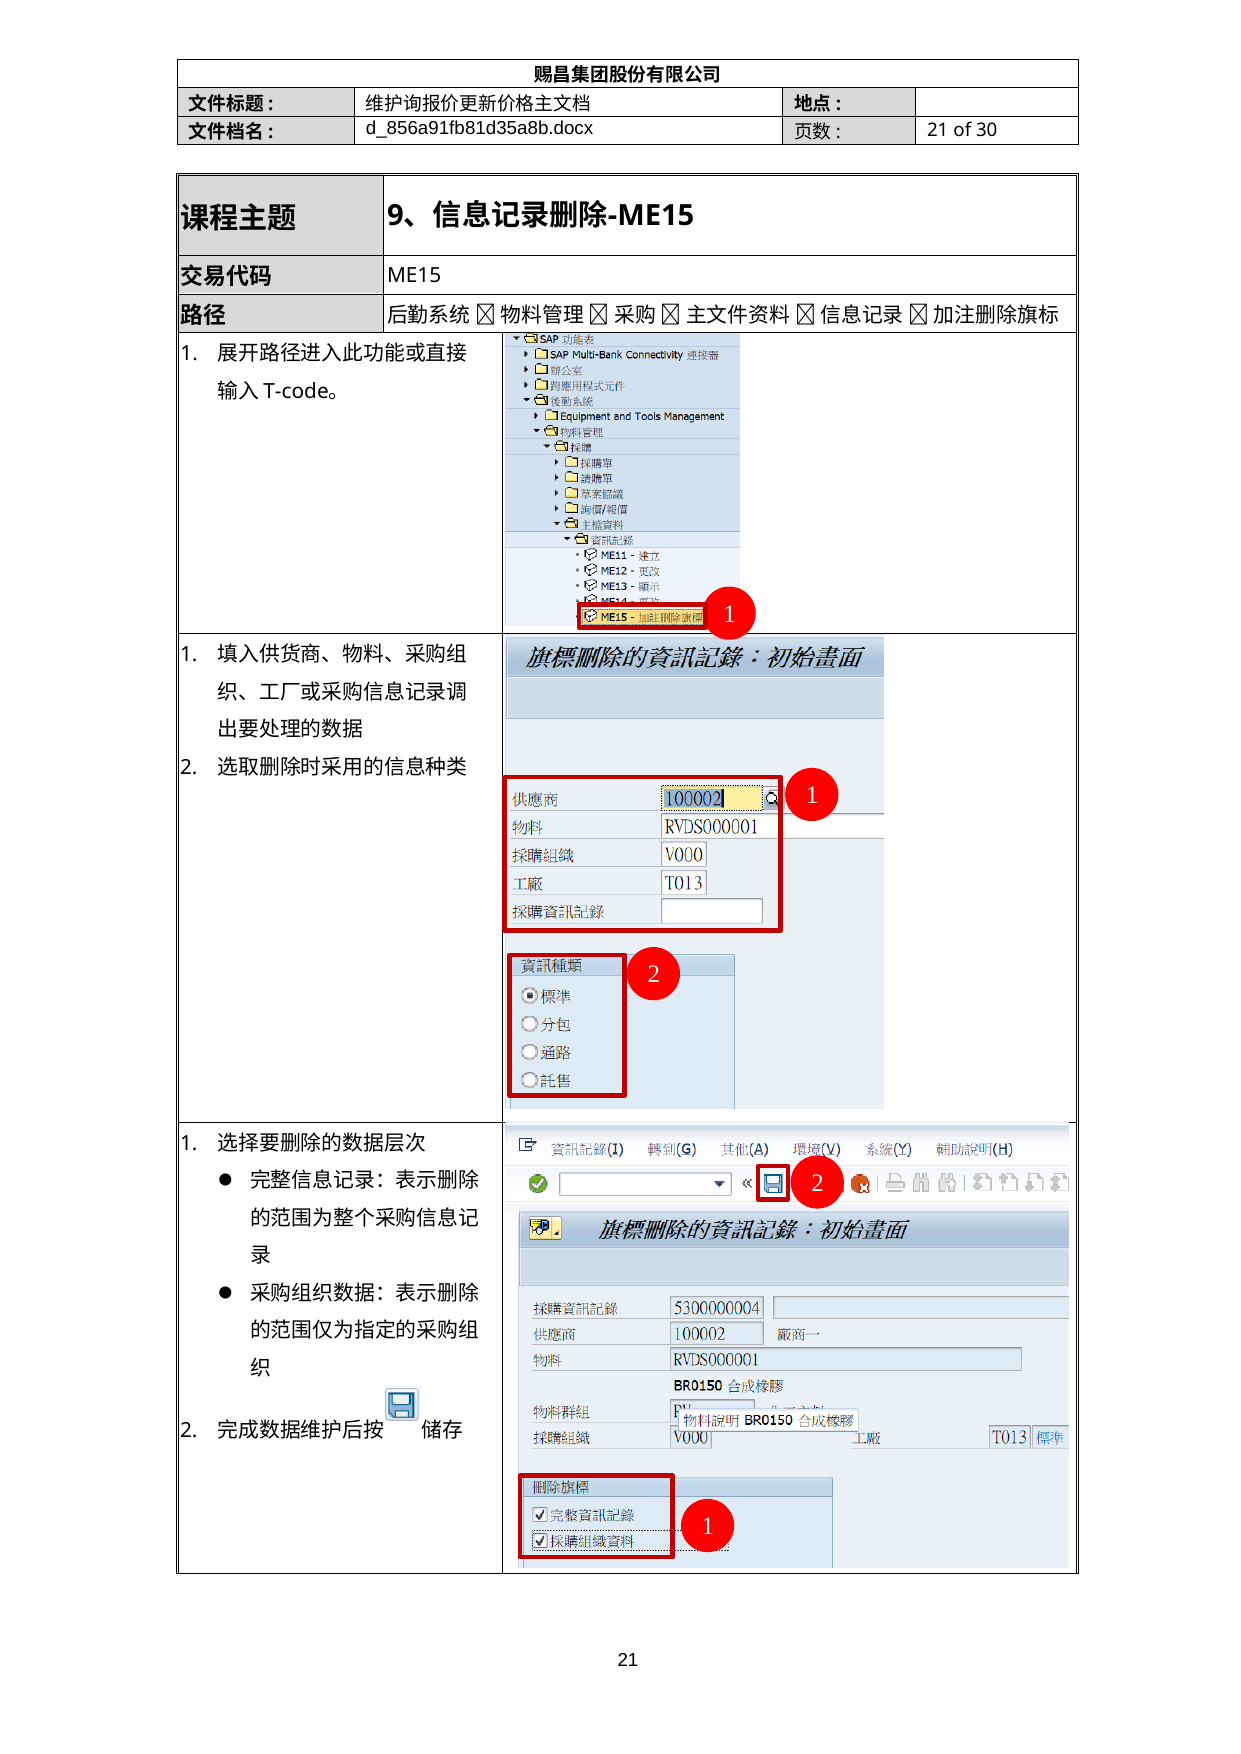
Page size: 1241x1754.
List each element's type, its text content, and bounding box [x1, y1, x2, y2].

picture [505, 1122, 1069, 1568]
table_cell 路径 [179, 295, 383, 332]
picture [505, 333, 741, 626]
table_header 课程主题 [179, 176, 383, 255]
table_cell 填入供货商、物料、采购组织、工厂或采购信息记录调出要处理的数据 选取删除时采用的信息种类 [179, 634, 502, 1122]
table_cell [503, 333, 710, 633]
table_cell 交易代码 [179, 256, 383, 293]
picture [581, 607, 703, 625]
picture [383, 1385, 422, 1421]
table_cell 后勤系统 物料管理 采购 主文件资料 信息记录 加注删除旗标 [384, 295, 1076, 332]
picture [505, 634, 884, 1109]
table_cell [503, 1123, 1076, 1573]
table_cell ME15 [384, 256, 1076, 293]
table_cell [741, 333, 1076, 633]
table_cell 展开路径进入此功能或直接输入T-code。 [179, 333, 502, 633]
picture [507, 779, 778, 928]
table_cell 选择要删除的数据层次 完整信息记录：表示删除的范围为整个采购信息记录 采购组织数据：表示删除的范围仅为指定的采购组织 完成数据维护后按储存 [179, 1123, 502, 1573]
table_cell [503, 634, 1076, 1122]
table_header 9、信息记录删除-ME15 [384, 176, 1076, 255]
